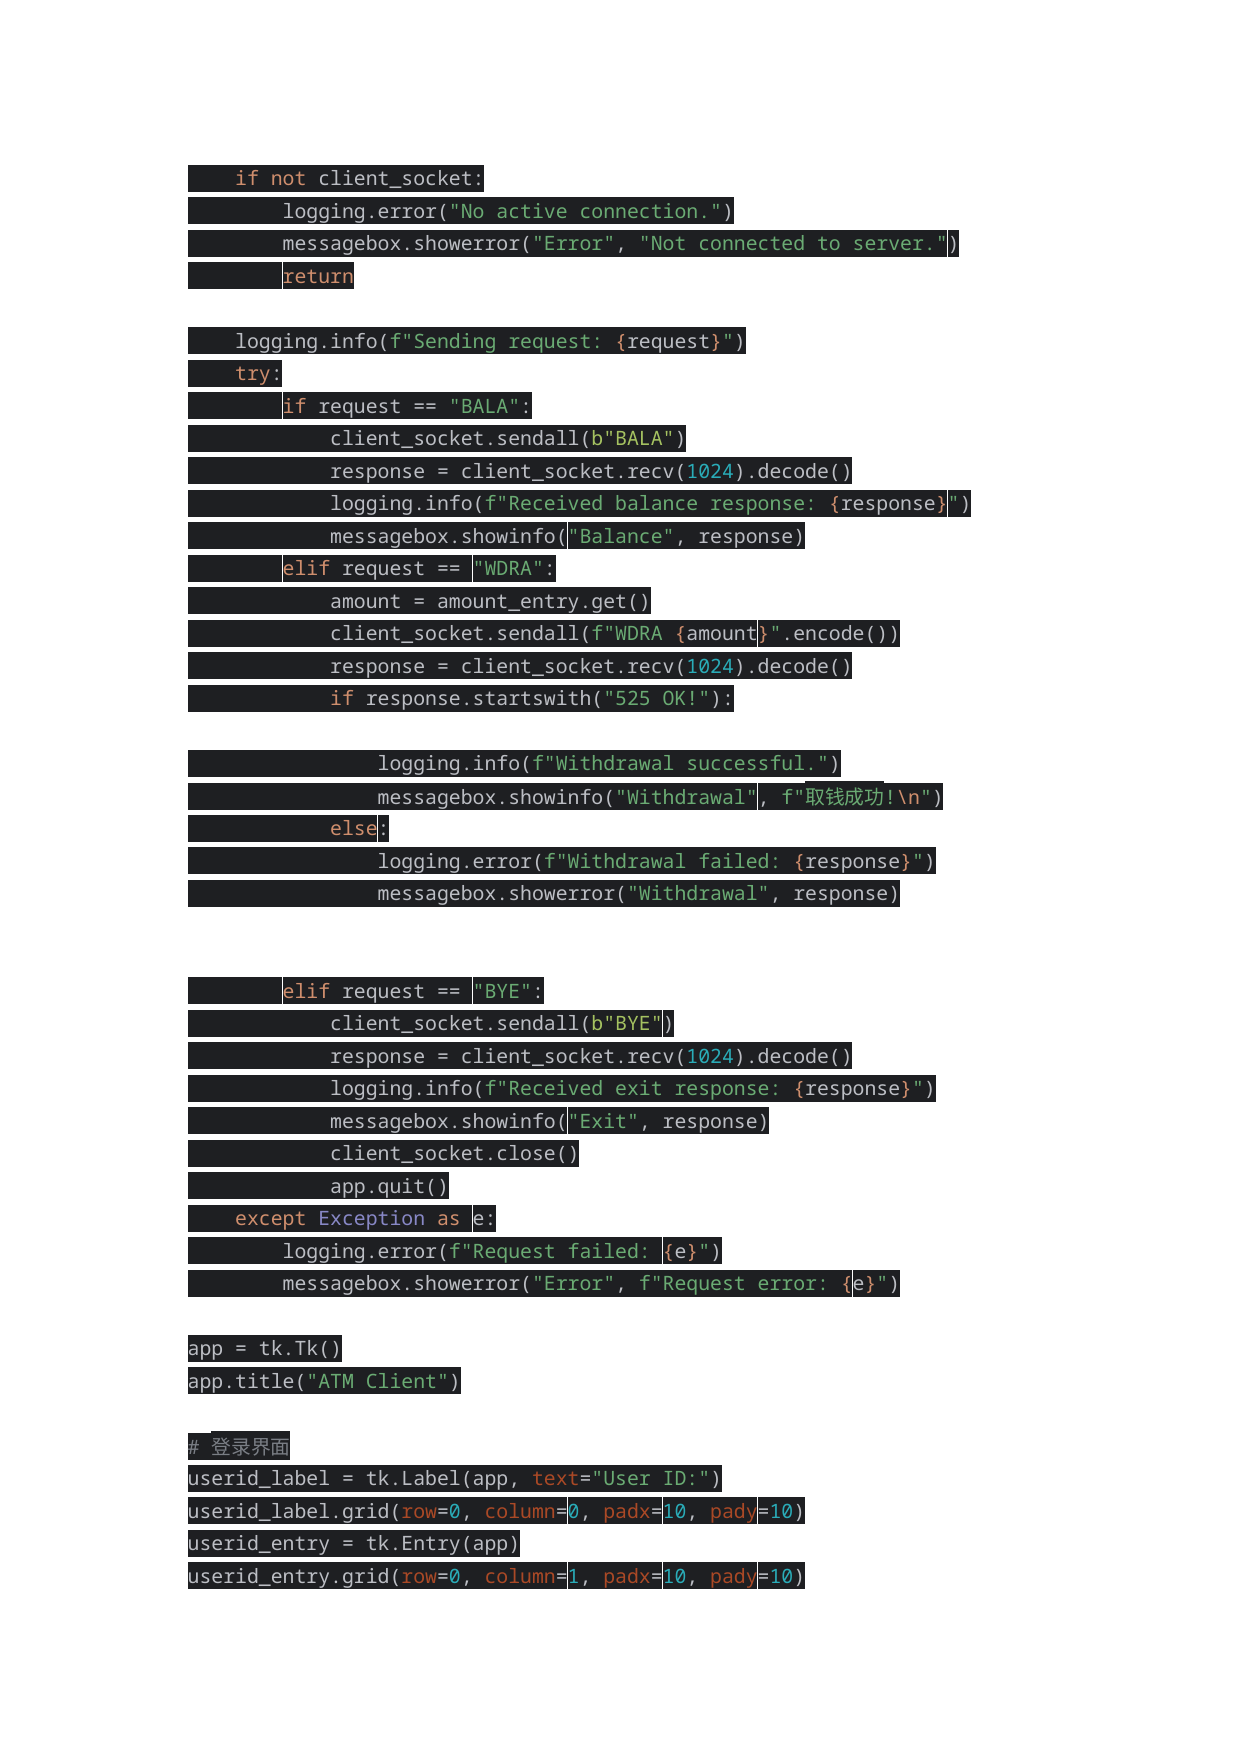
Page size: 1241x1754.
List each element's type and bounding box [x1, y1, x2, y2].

text [187, 162, 1053, 1592]
